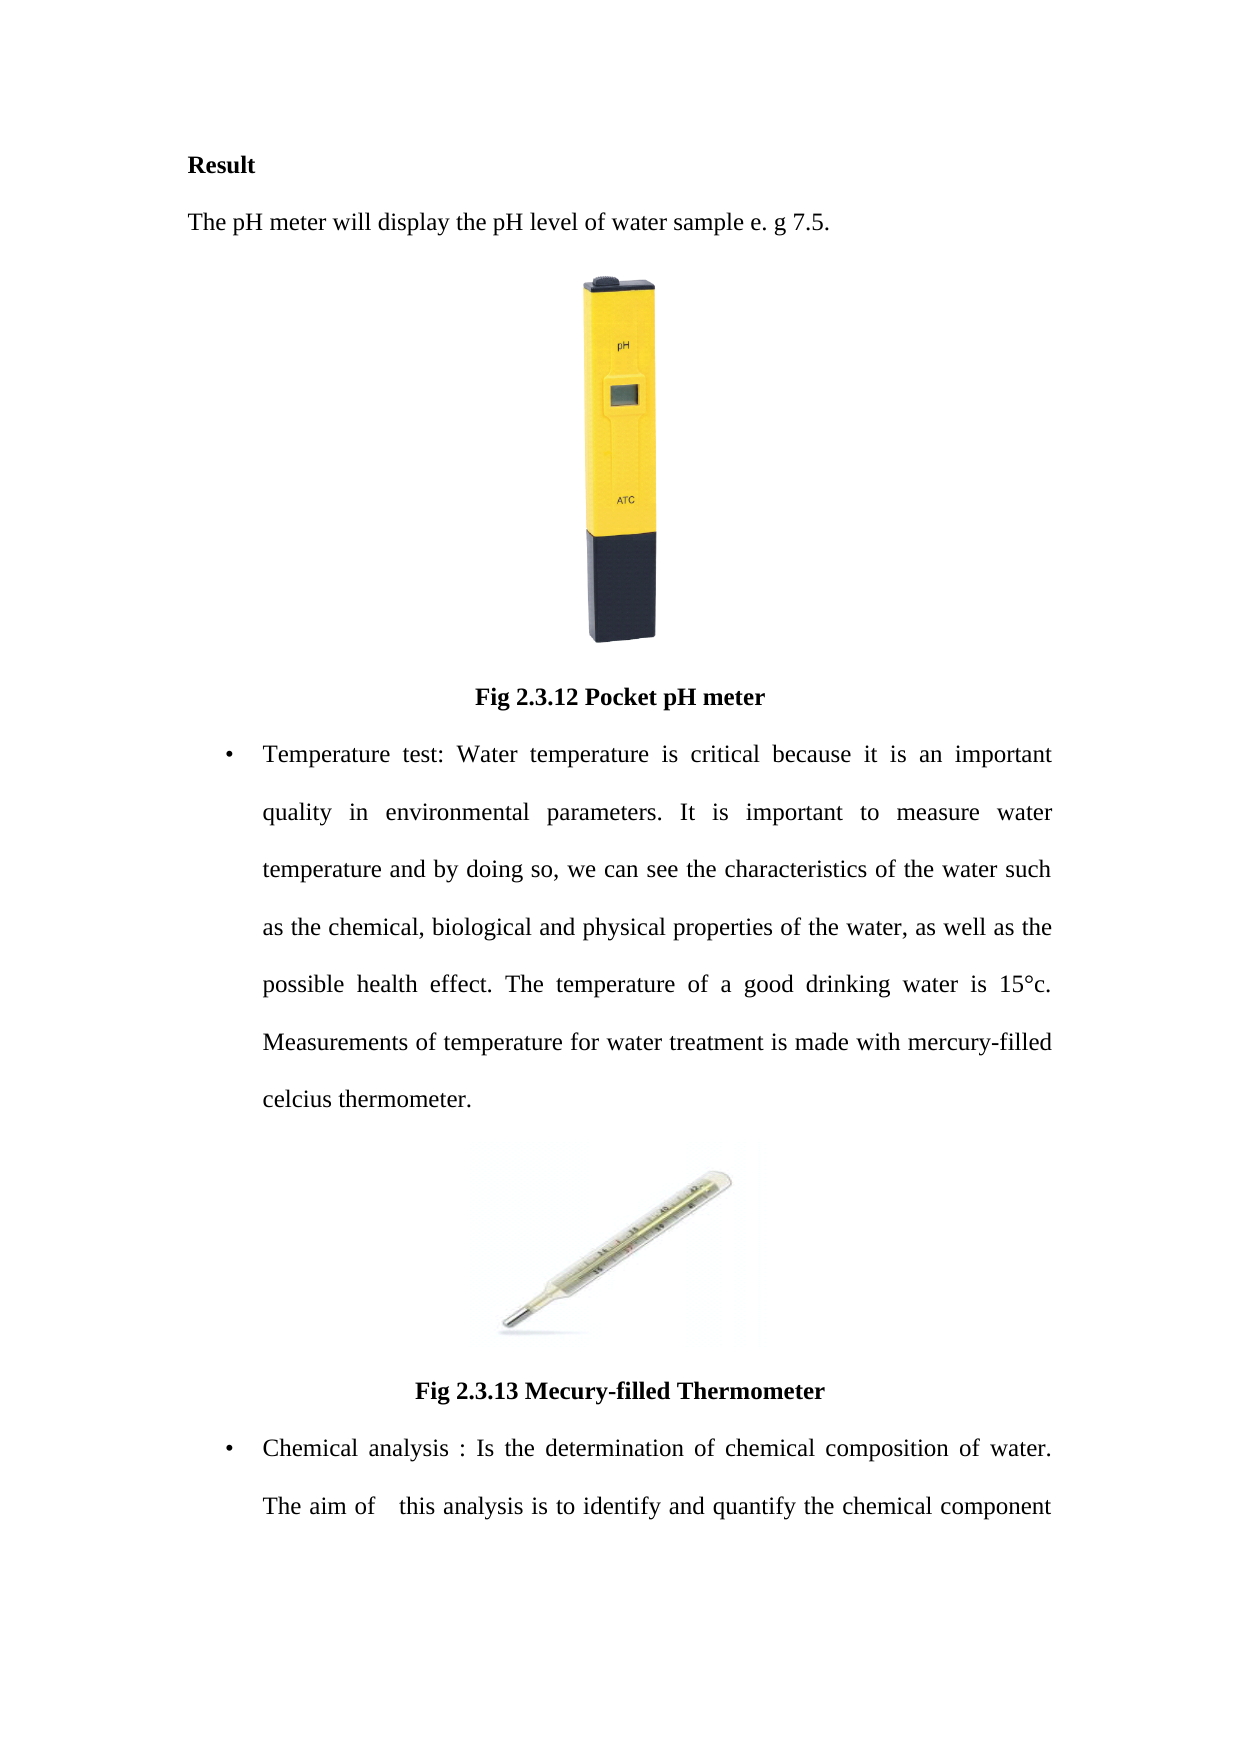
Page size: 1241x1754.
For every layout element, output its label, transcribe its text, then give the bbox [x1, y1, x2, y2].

picture [470, 1141, 770, 1347]
text Fig 2.3.12 Pocket pH meter [187, 682, 1053, 711]
text The pH meter will display the pH level of water sample e. g 7.5. [187, 207, 1053, 236]
text Result [187, 150, 1053, 179]
picture [438, 265, 803, 653]
list Temperature test: Water temperature is critical because it is an important quality in environmental parameters. It is important to measure water temperature and by doing so, we can see the characteristics of the water such as the chemical, biological and physical properties of the water, as well as the possible health effect. The temperature of a good drinking water is 15°c. Measurements of temperature for water treatment is made with mercury-filled celcius thermometer. [225, 739, 1053, 1113]
text Fig 2.3.13 Mecury-filled Thermometer [187, 1376, 1053, 1405]
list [225, 1433, 1053, 1520]
